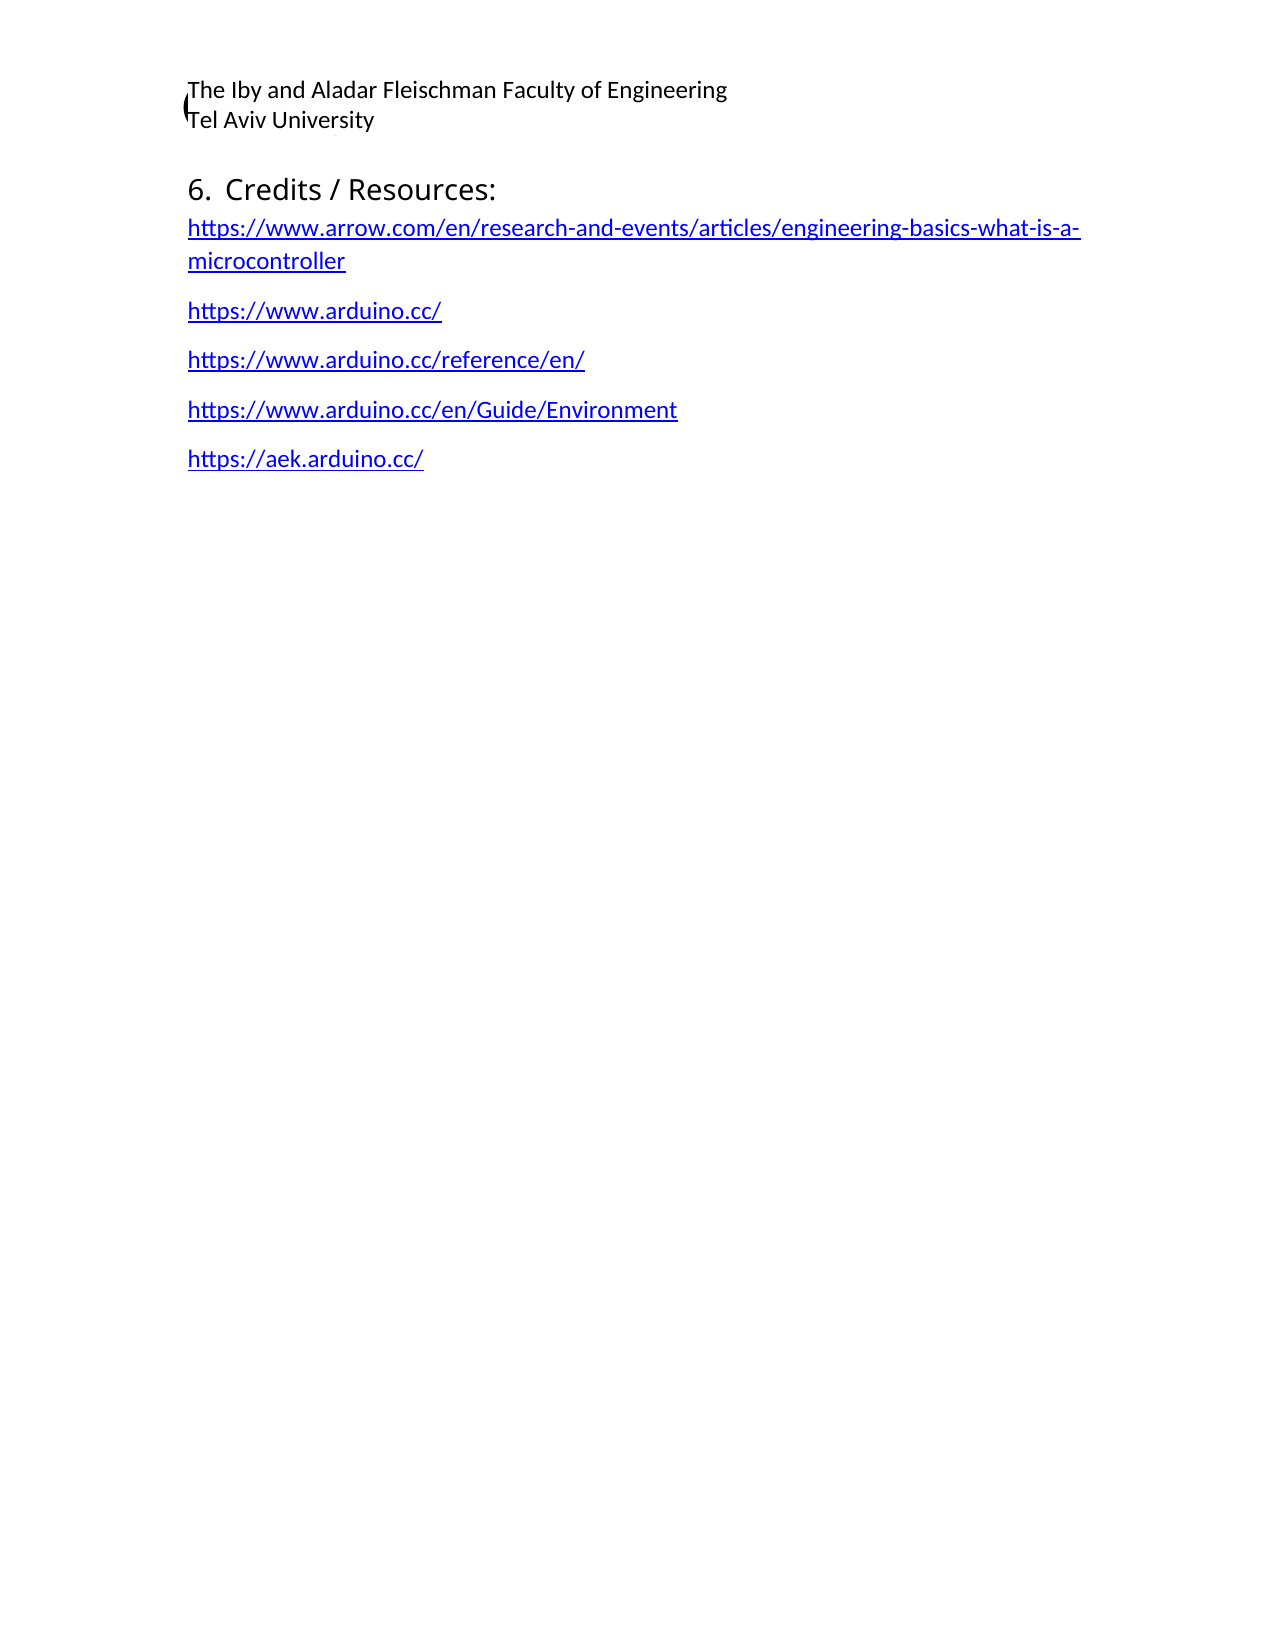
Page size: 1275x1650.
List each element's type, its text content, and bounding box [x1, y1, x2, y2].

text https://www.arduino.cc/en/Guide/Environment [187, 394, 1087, 424]
subtitle Credits / Resources: [187, 169, 1087, 209]
text https://www.arrow.com/en/research-and-events/articles/engineering-basics-what-is-a-microcontroller [187, 212, 1087, 276]
text https://aek.arduino.cc/ [187, 443, 1087, 474]
picture [182, 79, 361, 137]
text https://www.arduino.cc/ [187, 295, 1087, 325]
text https://www.arduino.cc/reference/en/ [187, 344, 1087, 375]
